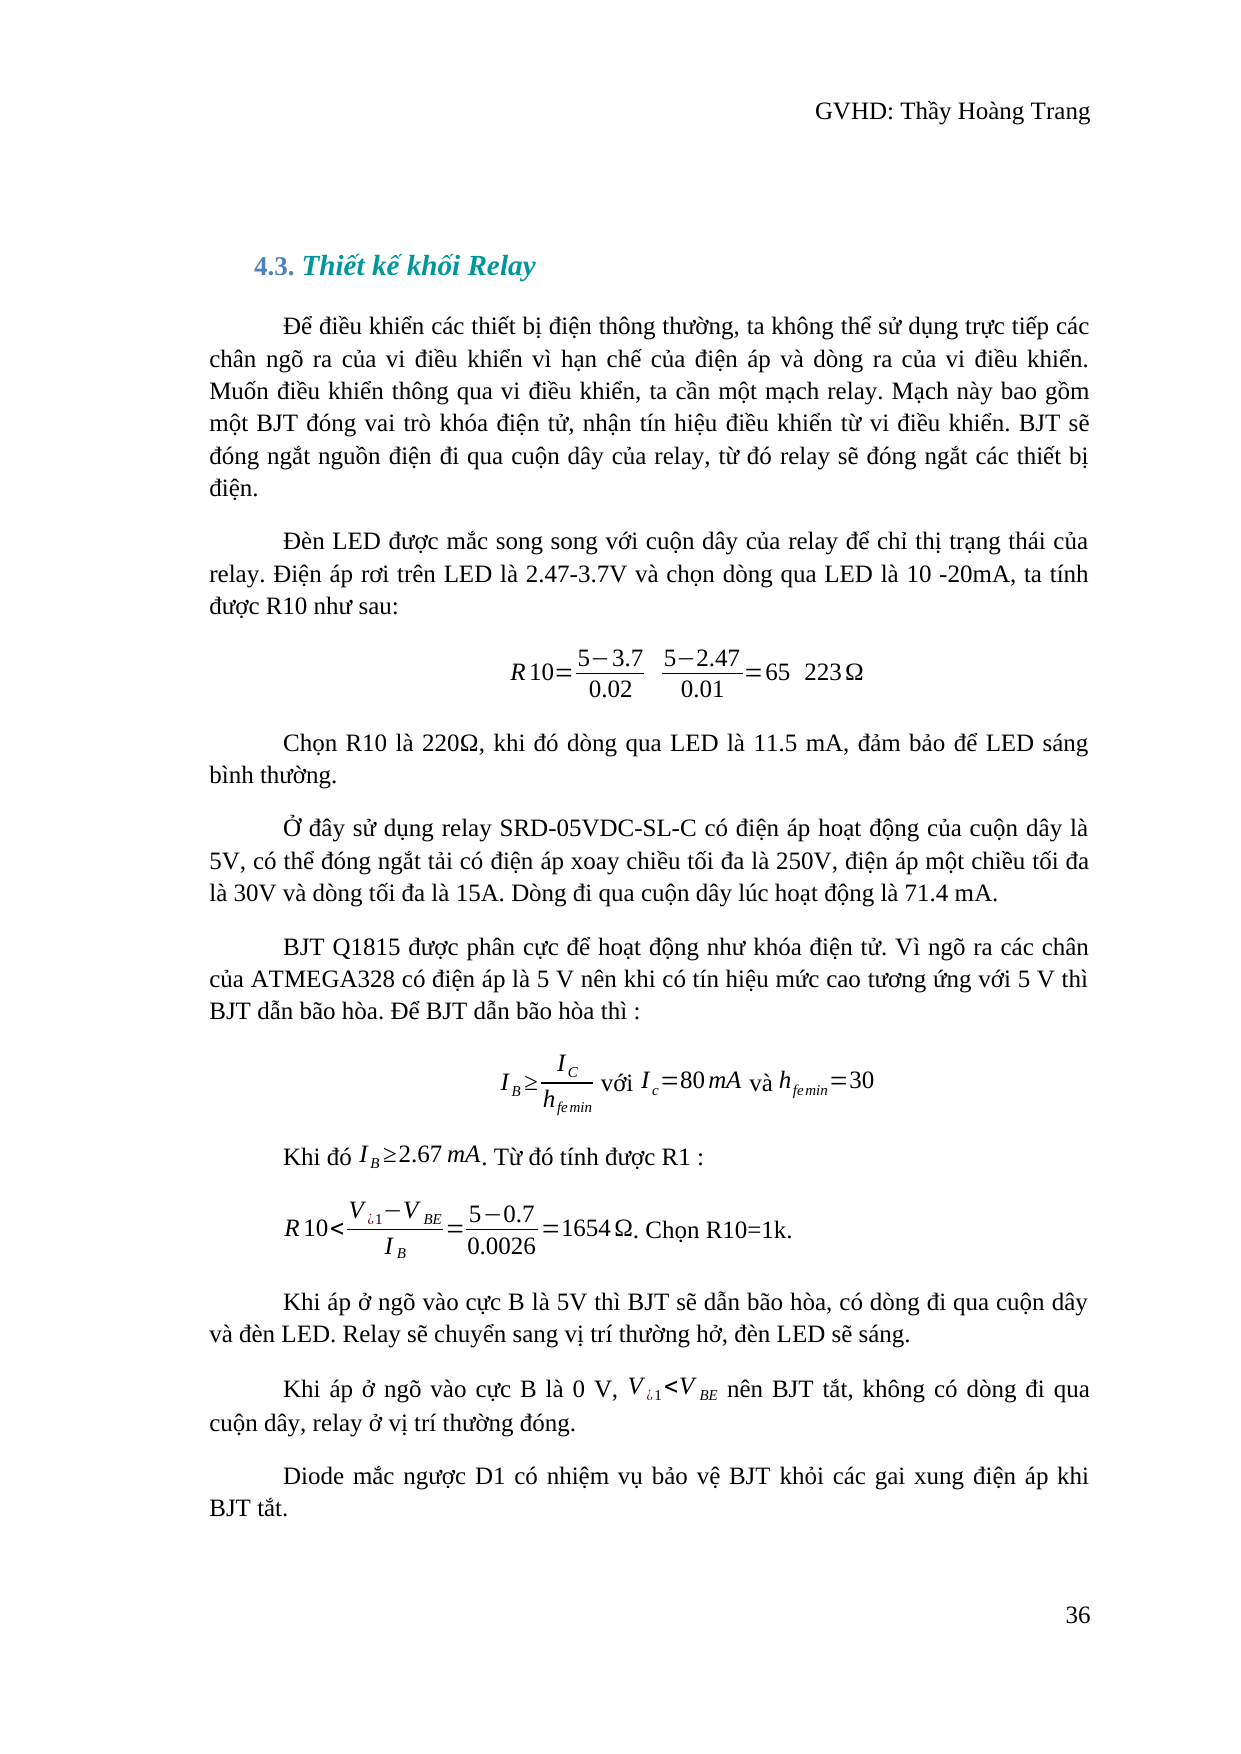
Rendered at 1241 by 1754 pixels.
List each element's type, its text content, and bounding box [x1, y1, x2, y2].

text với và [209, 1049, 1090, 1116]
text Để điều khiển các thiết bị điện thông thường, ta không thể sử dụng trực tiếp các chân ngõ ra của vi điều khiển vì hạn chế của điện áp và dòng ra của vi điều khiển. Muốn điều khiển thông qua vi điều khiển, ta cần một mạch relay. Mạch này bao gồm một BJT đóng vai trò khóa điện tử, nhận tín hiệu điều khiển từ vi điều khiển. BJT sẽ đóng ngắt nguồn điện đi qua cuộn dây của relay, từ đó relay sẽ đóng ngắt các thiết bị điện. [209, 311, 1090, 502]
text Ở đây sử dụng relay SRD-05VDC-SL-C có điện áp hoạt động của cuộn dây là 5V, có thể đóng ngắt tải có điện áp xoay chiều tối đa là 250V, điện áp một chiều tối đa là 30V và dòng tối đa là 15A. Dòng đi qua cuộn dây lúc hoạt động là 71.4 mA. [209, 813, 1090, 907]
text Chọn R10 là 220Ω, khi đó dòng qua LED là 11.5 mA, đảm bảo để LED sáng bình thường. [209, 728, 1090, 789]
text Khi áp ở ngõ vào cực B là 5V thì BJT sẽ dẫn bão hòa, có dòng đi qua cuộn dây và đèn LED. Relay sẽ chuyển sang vị trí thường hở, đèn LED sẽ sáng. [209, 1287, 1090, 1348]
text Khi áp ở ngõ vào cực B là 0 V, nên BJT tắt, không có dòng đi qua cuộn dây, relay ở vị trí thường đóng. [209, 1373, 1090, 1436]
text Diode mắc ngược D1 có nhiệm vụ bảo vệ BJT khỏi các gai xung điện áp khi BJT tắt. [209, 1461, 1090, 1522]
text . Chọn R10=1k. [209, 1196, 1090, 1263]
text BJT Q1815 được phân cực để hoạt động như khóa điện tử. Vì ngõ ra các chân của ATMEGA328 có điện áp là 5 V nên khi có tín hiệu mức cao tương ứng với 5 V thì BJT dẫn bão hòa. Để BJT dẫn bão hòa thì : [209, 932, 1090, 1025]
text Đèn LED được mắc song song với cuộn dây của relay để chỉ thị trạng thái của relay. Điện áp rơi trên LED là 2.47-3.7V và chọn dòng qua LED là 10 -20mA, ta tính được R10 như sau: [209, 526, 1090, 620]
subtitle Thiết kế khối Relay [254, 248, 1090, 282]
text Khi đó . Từ đó tính được R1 : [209, 1140, 1090, 1172]
